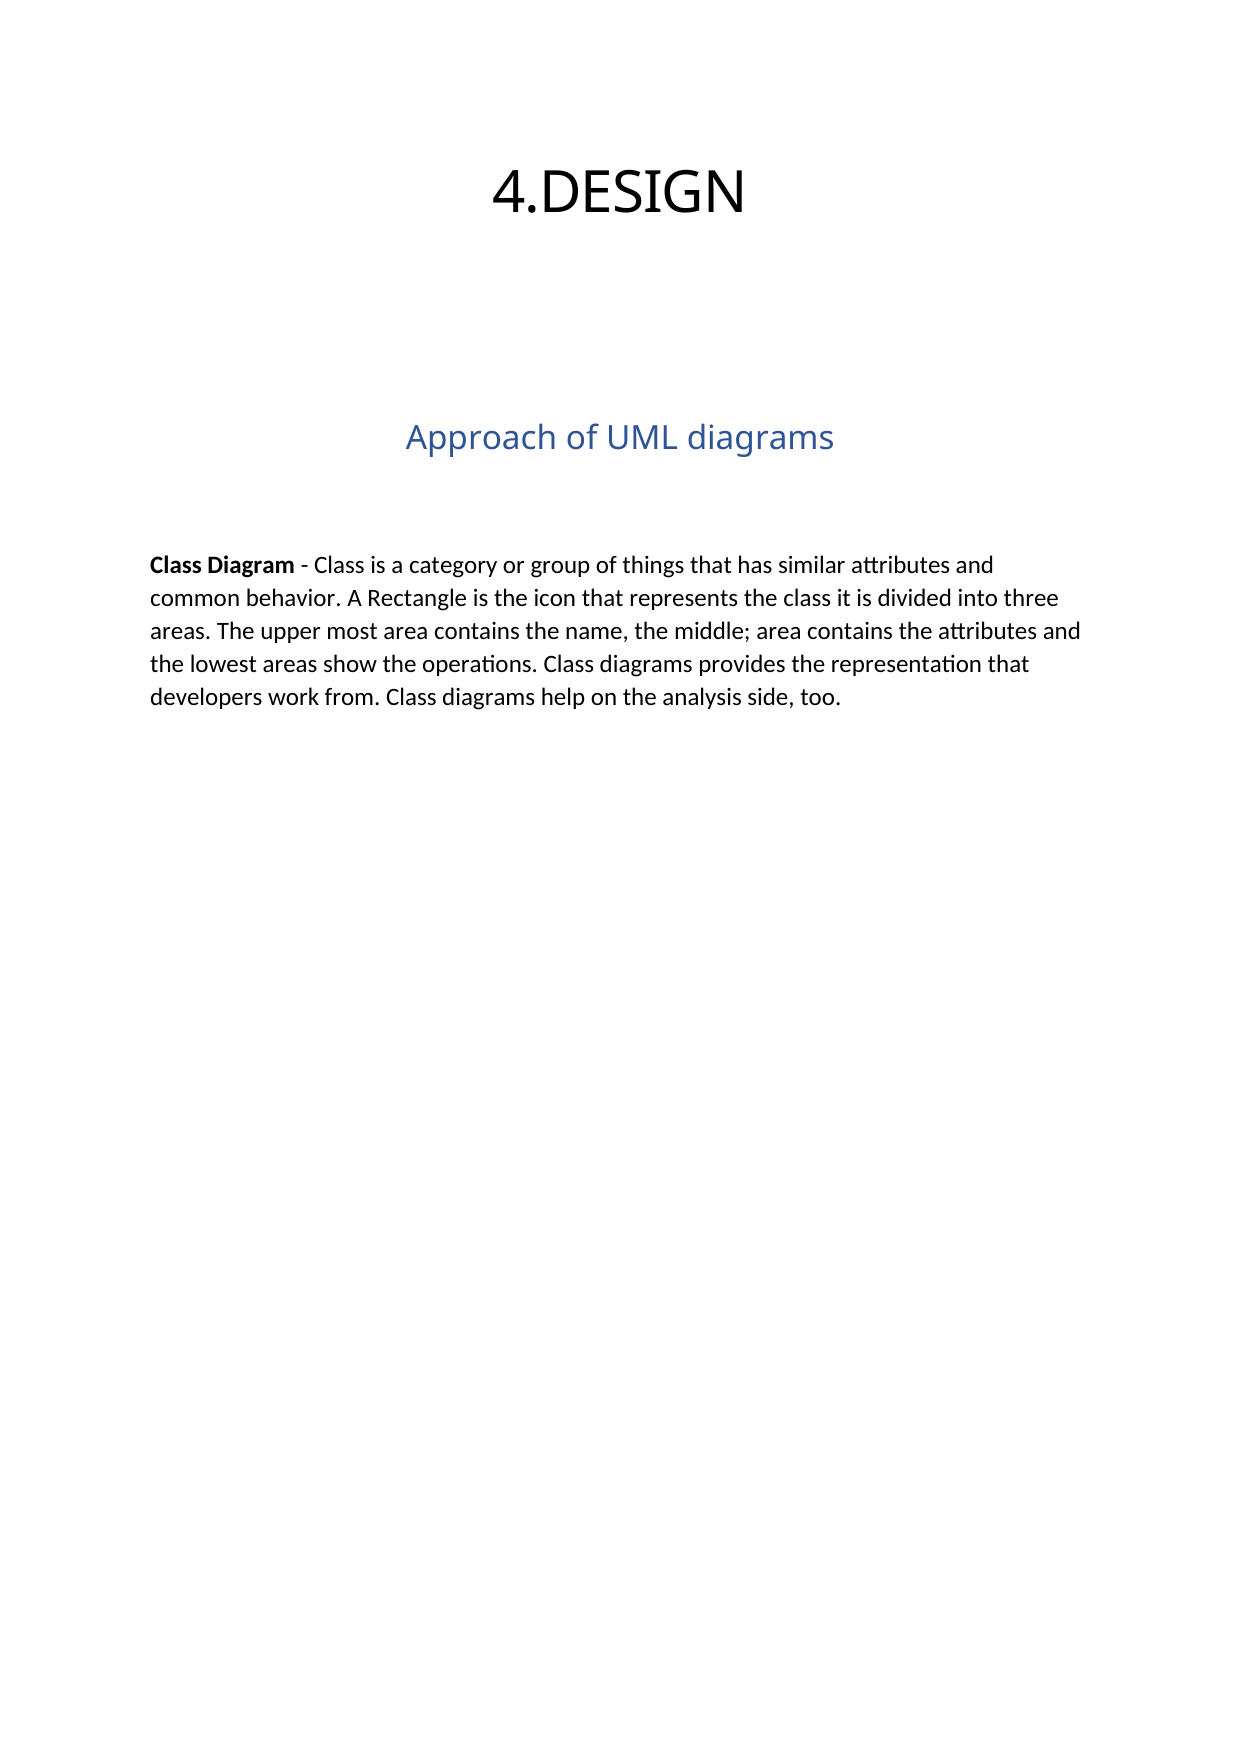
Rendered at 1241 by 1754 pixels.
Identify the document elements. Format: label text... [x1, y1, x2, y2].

title 4.DESIGN [150, 150, 1090, 229]
subtitle Approach of UML diagrams [150, 413, 1090, 459]
text Class Diagram - Class is a category or group of things that has similar attributes and common behavior. A Rectangle is the icon that represents the class it is divided into three areas. The upper most area contains the name, the middle; area contains the attributes and the lowest areas show the operations. Class diagrams provides the representation that developers work from. Class diagrams help on the analysis side, too. [150, 550, 1090, 712]
